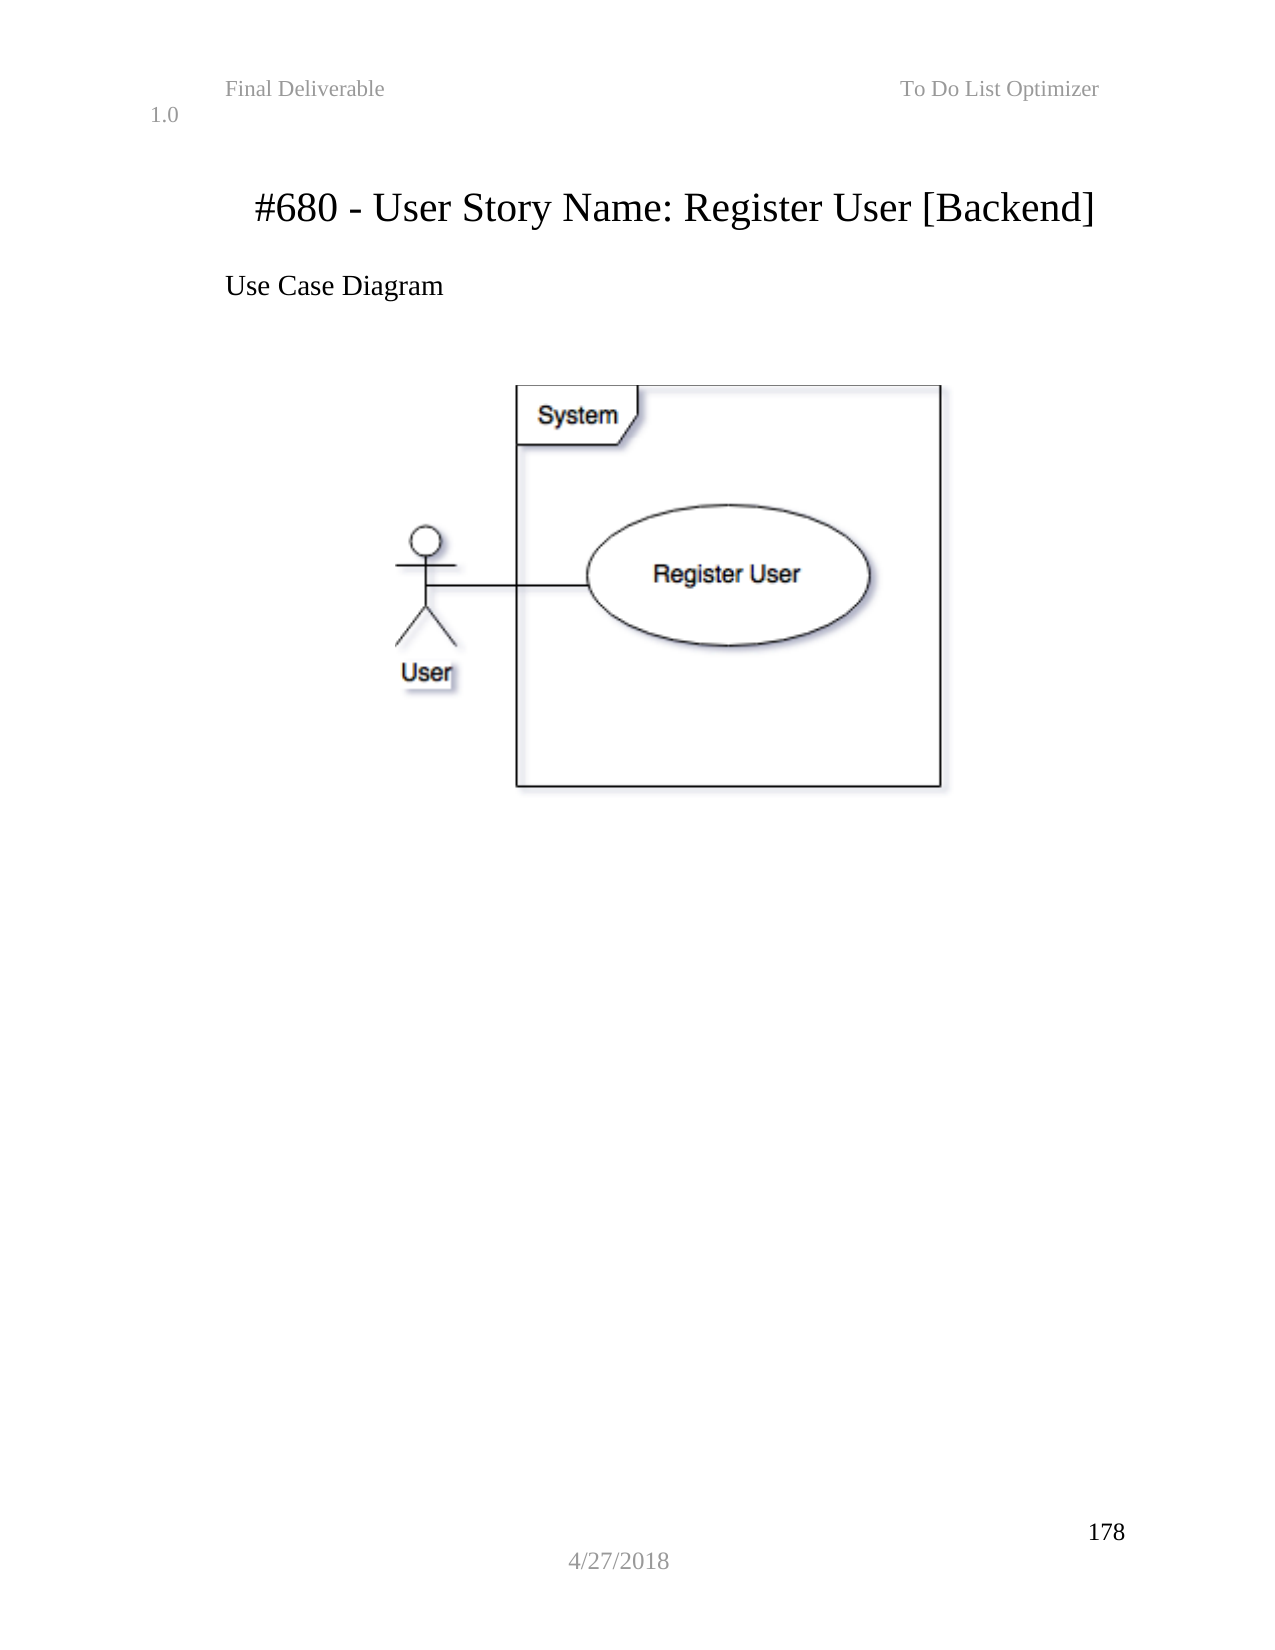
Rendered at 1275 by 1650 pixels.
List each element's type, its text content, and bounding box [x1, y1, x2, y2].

picture [395, 385, 955, 804]
title Use Case Diagram [150, 268, 1125, 301]
subtitle #680 - User Story Name: Register User [Backend] [150, 183, 1125, 231]
